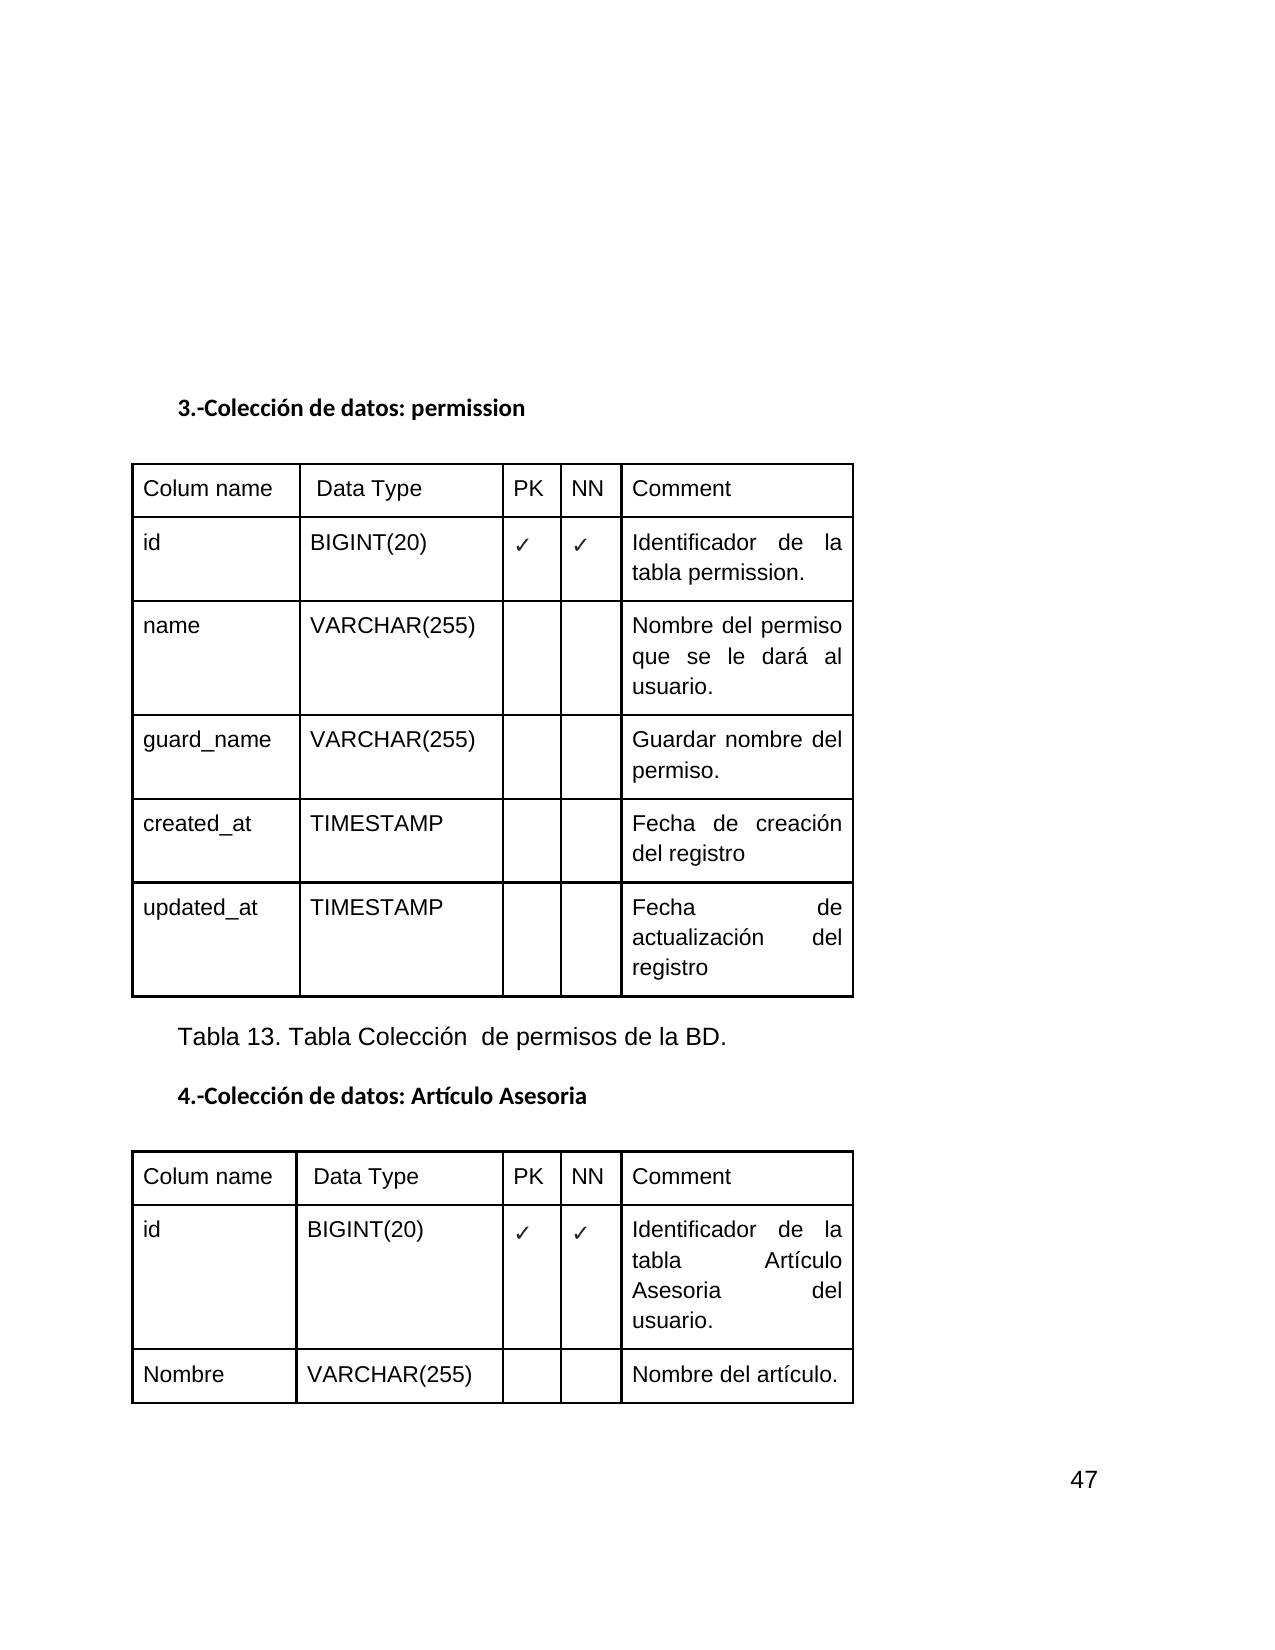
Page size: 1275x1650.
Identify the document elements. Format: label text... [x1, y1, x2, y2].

table_header Colum name [134, 465, 299, 516]
text 3.-Colección de datos: permission [177, 393, 1098, 423]
table_cell Guardar nombre del permiso. [623, 716, 852, 798]
table_cell BIGINT(20) [301, 518, 502, 600]
table_cell TIMESTAMP [301, 800, 502, 881]
table_cell Fecha de actualización del registro [623, 884, 852, 995]
table_header Data Type [298, 1153, 502, 1204]
table_cell [562, 800, 620, 881]
table_cell VARCHAR(255) [301, 716, 502, 798]
table_cell id [134, 1206, 295, 1348]
table_cell Nombre del permiso que se le dará al usuario. [623, 602, 852, 714]
table_header Comment [623, 1153, 852, 1204]
table_cell [562, 1206, 620, 1348]
table_cell [562, 518, 620, 600]
table_cell Identificador de la tabla permission. [623, 518, 852, 600]
table_cell [504, 602, 560, 714]
table_cell [504, 800, 560, 881]
table_cell [562, 716, 620, 798]
table_cell updated_at [134, 884, 299, 995]
table_cell Identificador de la tabla Artículo Asesoria del usuario. [623, 1206, 852, 1348]
table_cell [504, 1350, 560, 1402]
table_cell [562, 602, 620, 714]
text 4.-Colección de datos: Artículo Asesoria [177, 1080, 1098, 1111]
table_cell [504, 716, 560, 798]
table_header NN [562, 1153, 620, 1204]
table_header NN [562, 465, 620, 516]
table_cell [562, 884, 620, 995]
table_cell created_at [134, 800, 299, 881]
table_cell Nombre del artículo. [623, 1350, 852, 1402]
table_cell id [134, 518, 299, 600]
table_cell VARCHAR(255) [298, 1350, 502, 1402]
table_cell [504, 884, 560, 995]
table_header Data Type [301, 465, 502, 516]
table_cell [504, 1206, 560, 1348]
text Tabla 13. Tabla Colección de permisos de la BD. [177, 1022, 1098, 1051]
table_cell VARCHAR(255) [301, 602, 502, 714]
table_header PK [504, 465, 560, 516]
table_cell name [134, 602, 299, 714]
table_header PK [504, 1153, 560, 1204]
table_header Comment [623, 465, 852, 516]
table_cell [562, 1350, 620, 1402]
table_cell guard_name [134, 716, 299, 798]
table_header Colum name [134, 1153, 295, 1204]
table_cell Fecha de creación del registro [623, 800, 852, 881]
table_cell TIMESTAMP [301, 884, 502, 995]
table_cell BIGINT(20) [298, 1206, 502, 1348]
table_cell Nombre [134, 1350, 295, 1402]
table_cell [504, 518, 560, 600]
